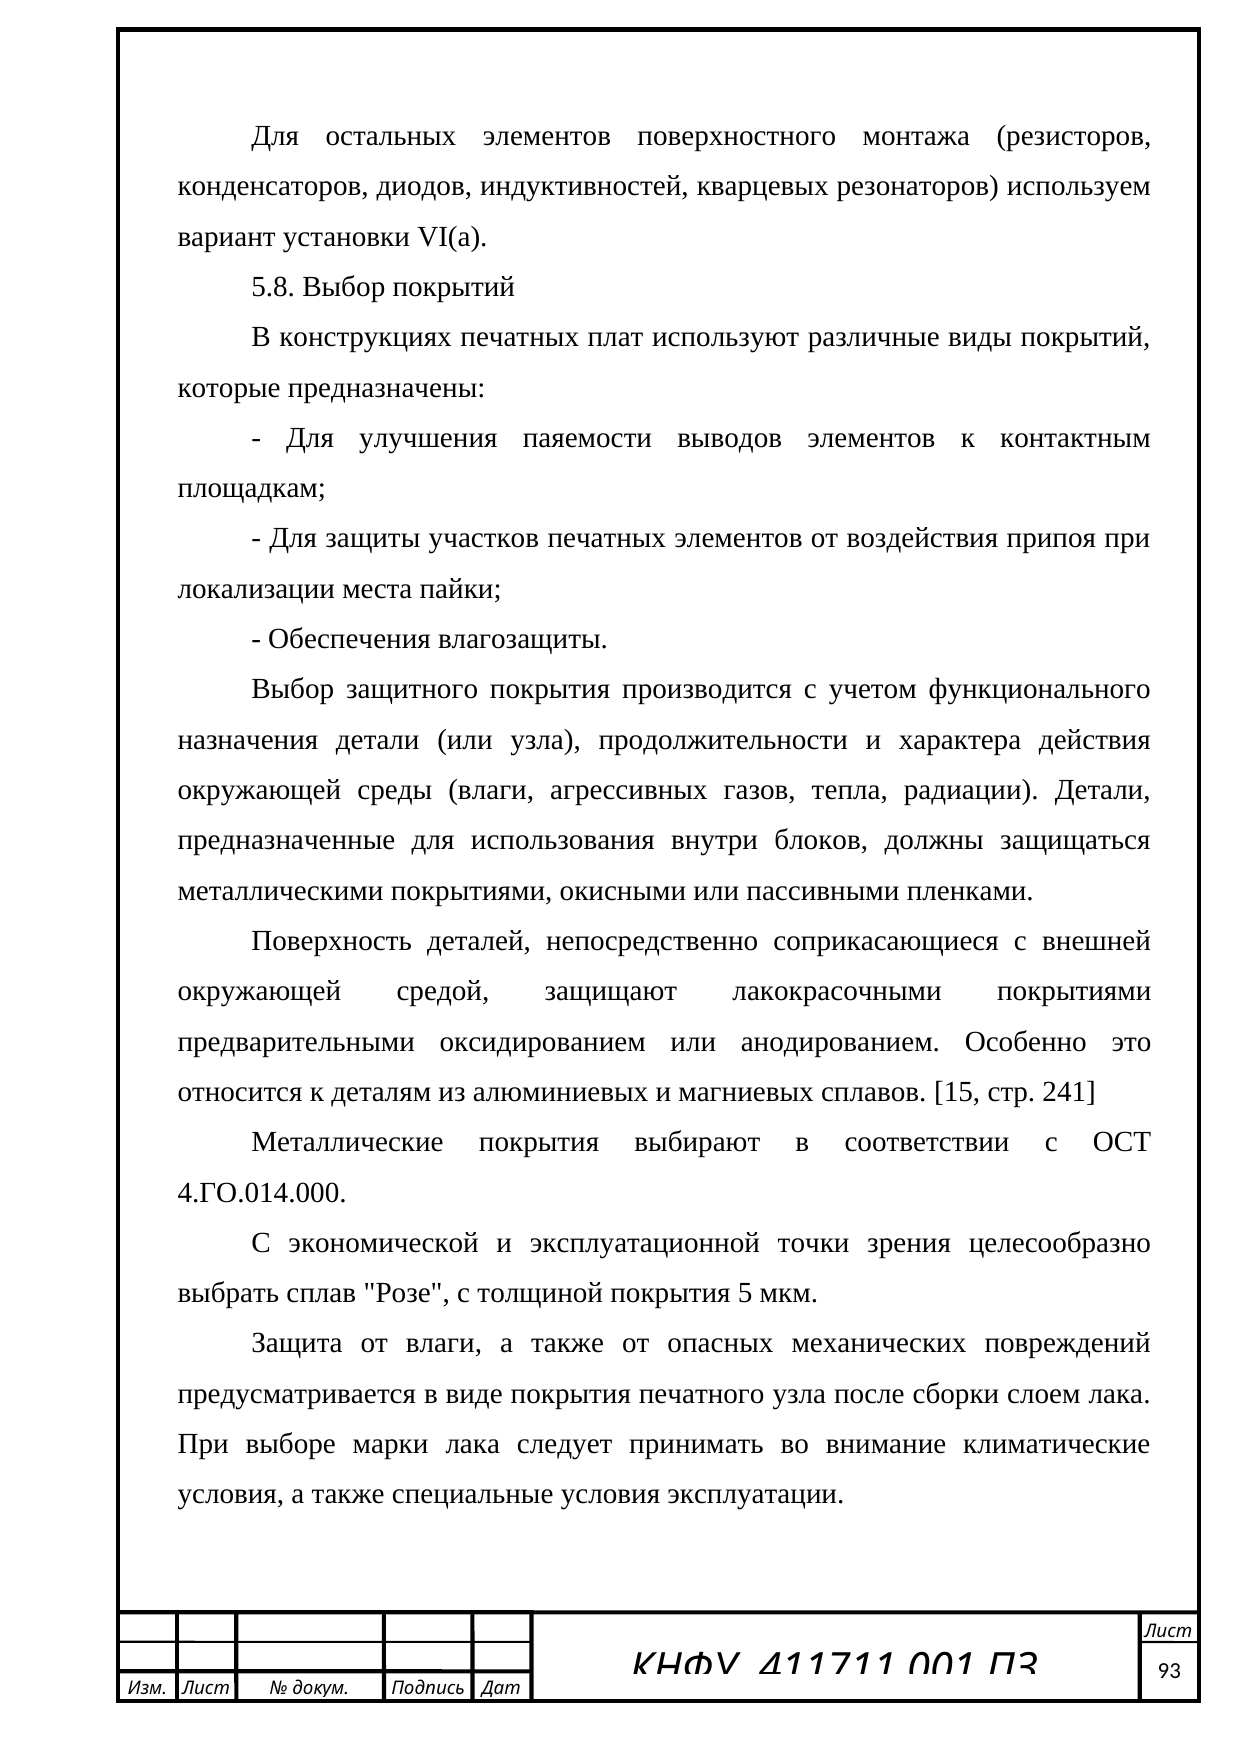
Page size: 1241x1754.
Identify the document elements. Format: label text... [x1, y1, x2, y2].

text В конструкциях печатных плат используют различные виды покрытий, которые предназначены: [177, 319, 1152, 403]
text Для остальных элементов поверхностного монтажа (резисторов, конденсаторов, диодов, индуктивностей, кварцевых резонаторов) используем вариант установки VI(а). [177, 118, 1152, 252]
text - Обеспечения влагозащиты. [177, 621, 1152, 655]
text - Для защиты участков печатных элементов от воздействия припоя при локализации места пайки; [177, 521, 1152, 604]
subtitle 5.8. Выбор покрытий [177, 269, 1152, 303]
text Поверхность деталей, непосредственно соприкасающиеся с внешней окружающей средой, защищают лакокрасочными покрытиями предварительными оксидированием или анодированием. Особенно это относится к деталям из алюминиевых и магниевых сплавов. [15, стр. 241] [177, 923, 1152, 1108]
text - Для улучшения паяемости выводов элементов к контактным площадкам; [177, 420, 1152, 504]
text С экономической и эксплуатационной точки зрения целесообразно выбрать сплав "Розе", с толщиной покрытия 5 мкм. [177, 1225, 1152, 1309]
text Защита от влаги, а также от опасных механических повреждений предусматривается в виде покрытия печатного узла после сборки слоем лака. При выборе марки лака следует принимать во внимание климатические условия, а также специальные условия эксплуатации. [177, 1326, 1152, 1510]
text Выбор защитного покрытия производится с учетом функционального назначения детали (или узла), продолжительности и характера действия окружающей среды (влаги, агрессивных газов, тепла, радиации). Детали, предназначенные для использования внутри блоков, должны защищаться металлическими покрытиями, окисными или пассивными пленками. [177, 672, 1152, 906]
text Металлические покрытия выбирают в соответствии с ОСТ 4.ГО.014.000. [177, 1124, 1152, 1208]
